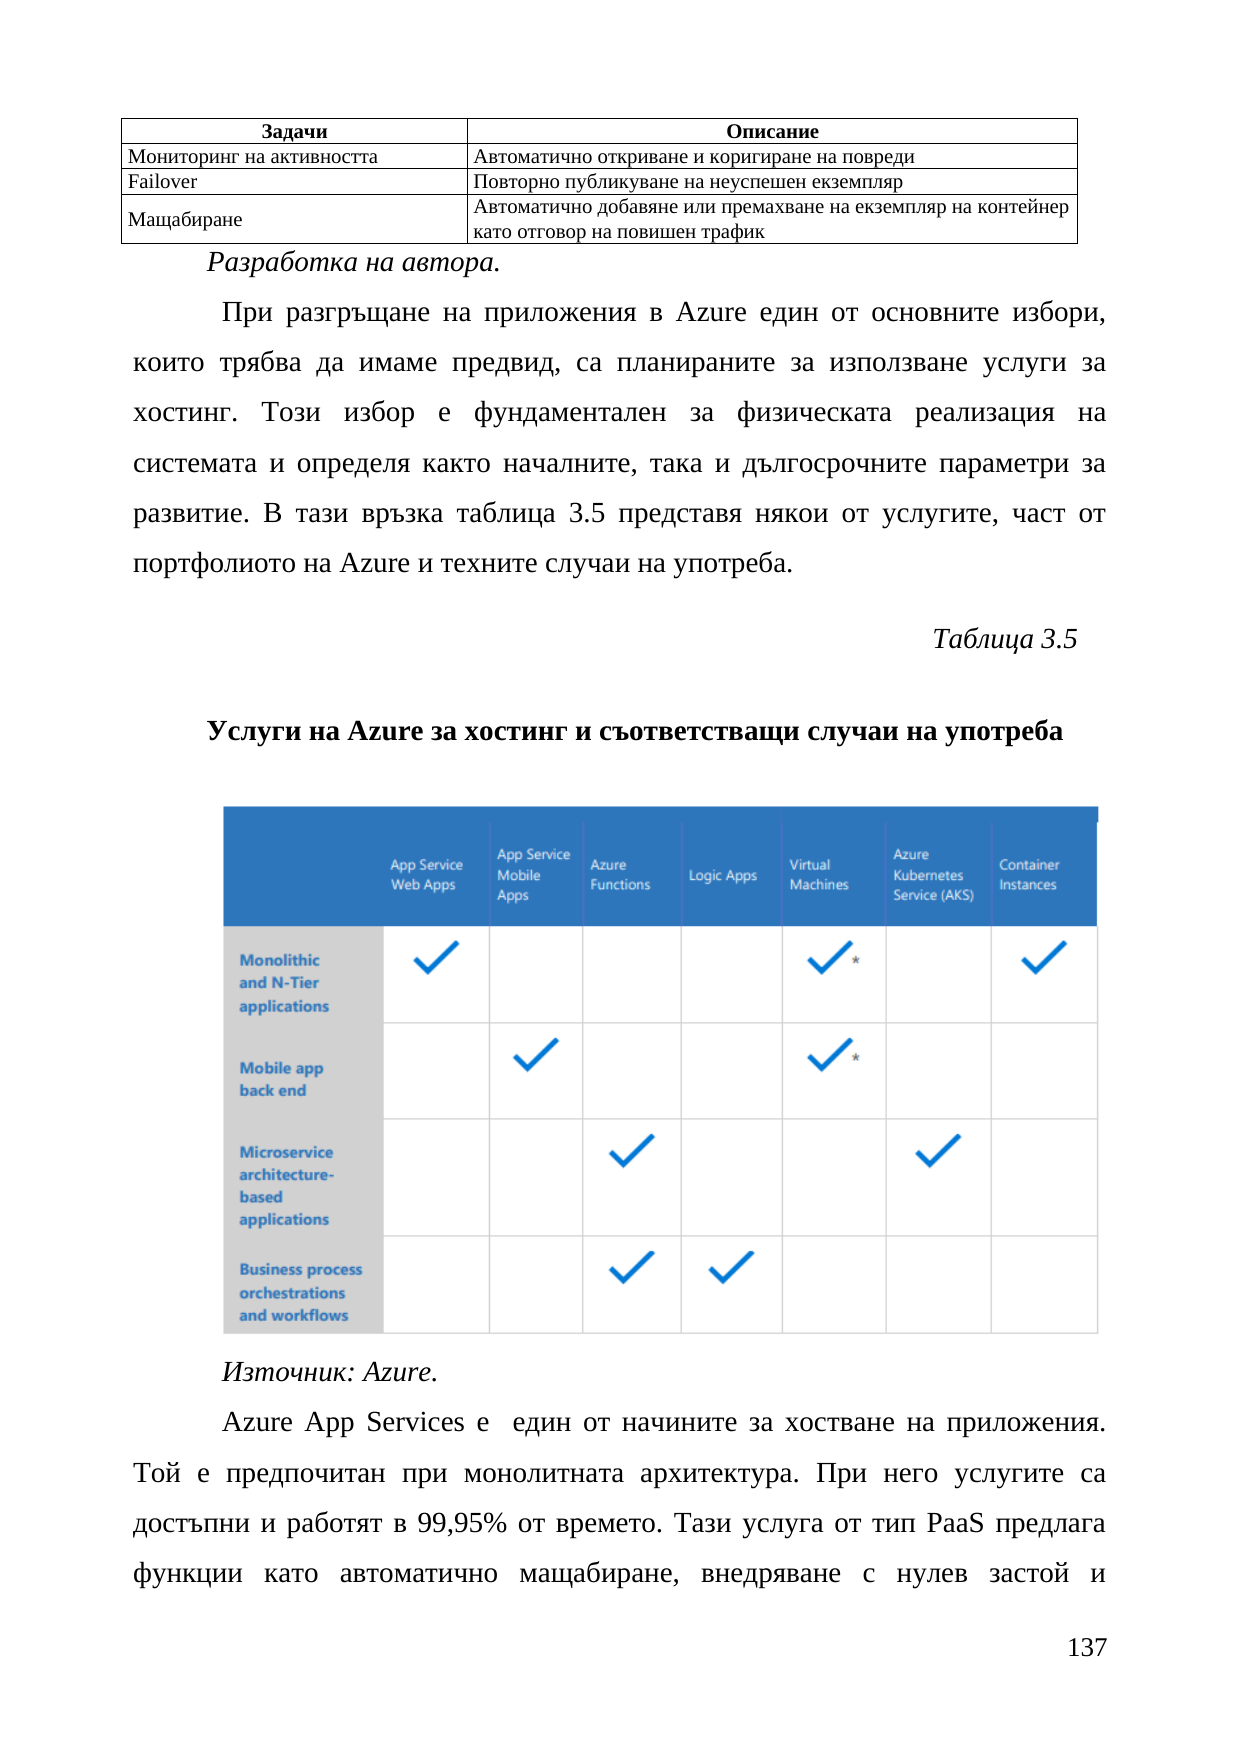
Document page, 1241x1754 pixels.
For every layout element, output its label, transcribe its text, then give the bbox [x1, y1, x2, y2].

table_cell Мониторинг на активността [122, 144, 467, 168]
text Източник: Azure. [133, 1354, 1107, 1388]
title Таблица 3.5 [192, 621, 1078, 654]
title Услуги на Azure за хостинг и съответстващи случаи на употреба [192, 679, 1078, 780]
table_cell Автоматично откриване и коригиране на повреди [468, 144, 1077, 168]
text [133, 1404, 1107, 1589]
table_cell Мащабиране [122, 195, 467, 243]
table_cell Failover [122, 169, 467, 193]
table_cell Повторно публикуване на неуспешен екземпляр [468, 169, 1077, 193]
picture [221, 805, 1105, 1338]
table_header Описание [468, 119, 1077, 143]
text При разгръщане на приложения в Azure един от основните избори, които трябва да имаме предвид, са планираните за използване услуги за хостинг. Този избор е фундаментален за физическата реализация на системата и определя както началните, така и дългосрочните параметри за развитие. В тази връзка таблица 3.5 представя някои от услугите, част от портфолиото на Azure и техните случаи на употреба. [133, 294, 1107, 579]
table_header Задачи [122, 119, 467, 143]
table_cell Автоматично добавяне или премахване на екземпляр на контейнер като отговор на повишен трафик [468, 195, 1077, 243]
text Разработка на автора. [133, 244, 1107, 277]
